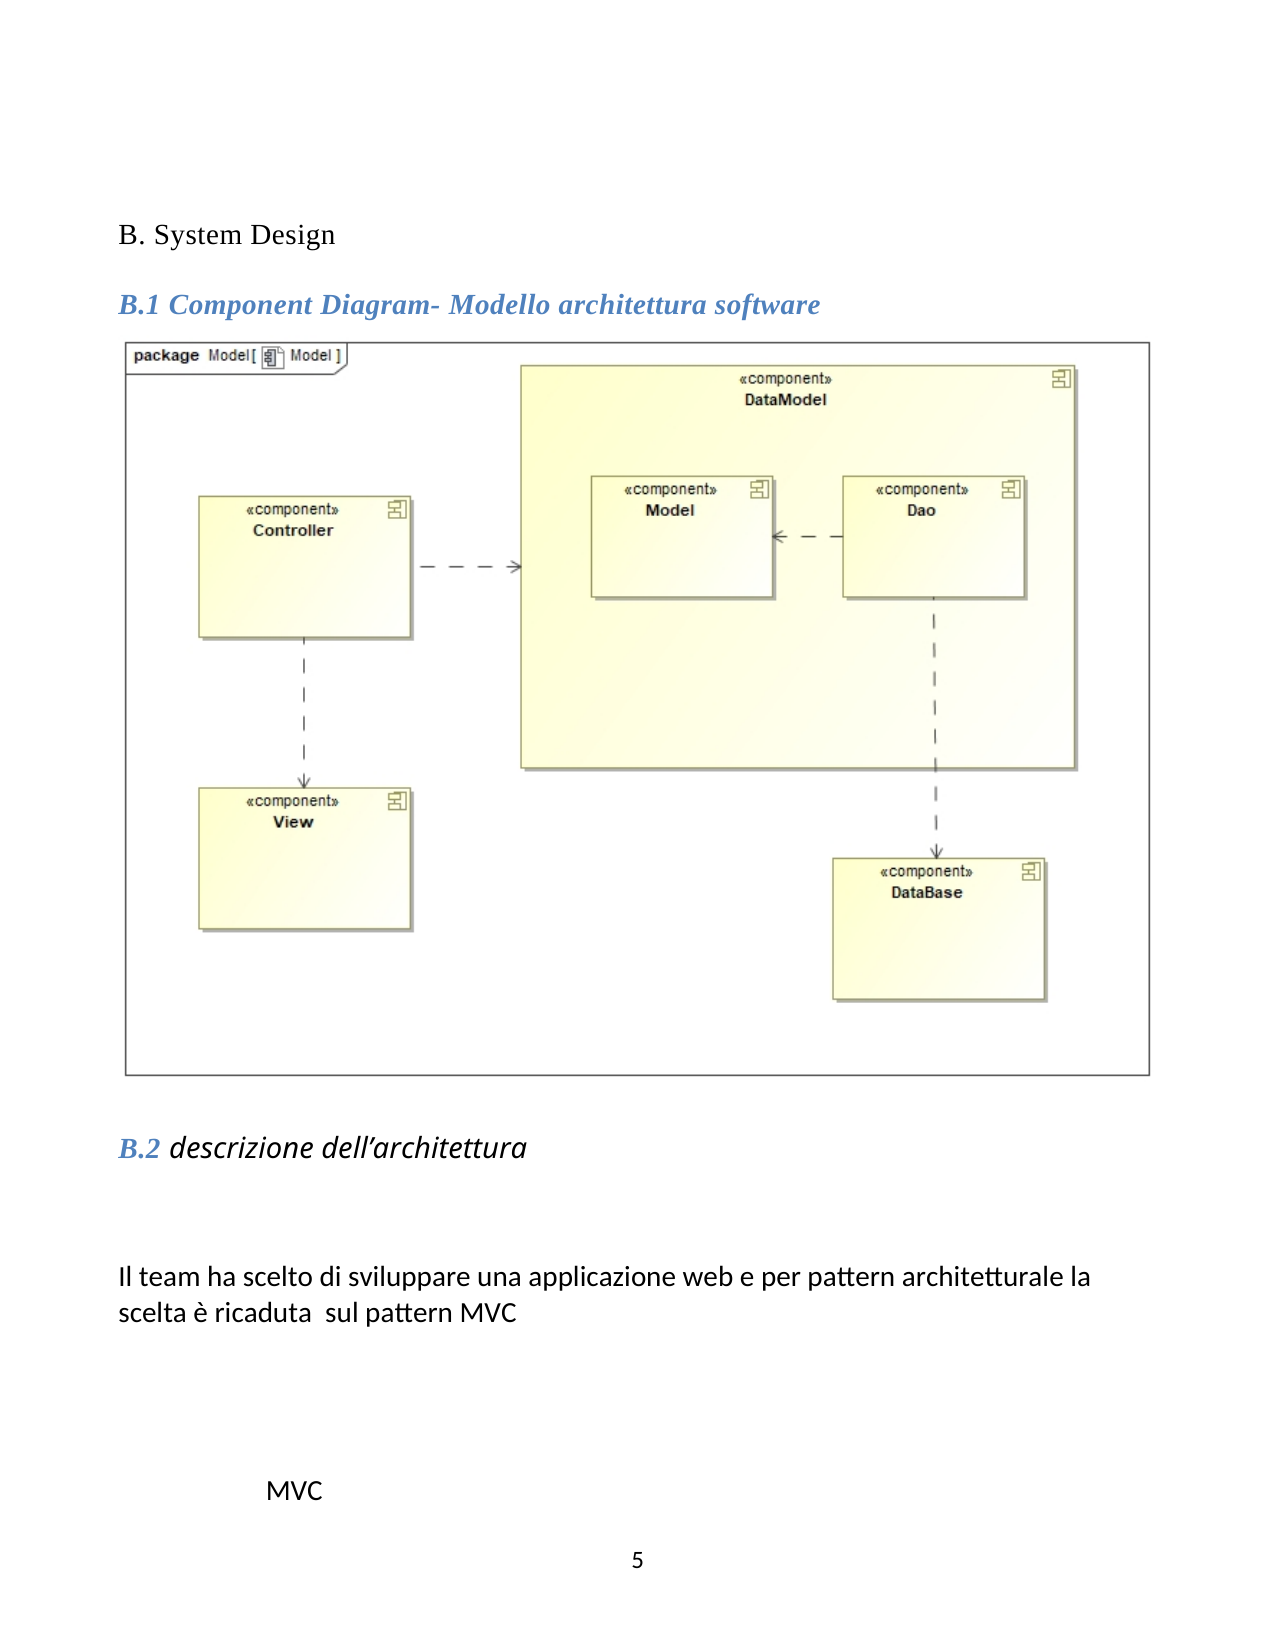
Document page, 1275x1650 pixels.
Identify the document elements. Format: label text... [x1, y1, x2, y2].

text B. System Design [118, 217, 1157, 251]
text MVC [118, 1472, 1157, 1507]
picture [118, 335, 1156, 1082]
text Il team ha scelto di sviluppare una applicazione web e per pattern architetturale la scelta è ricaduta sul pattern MVC [118, 1258, 1157, 1329]
text B.2 descrizione dell’architettura [118, 1128, 1157, 1167]
